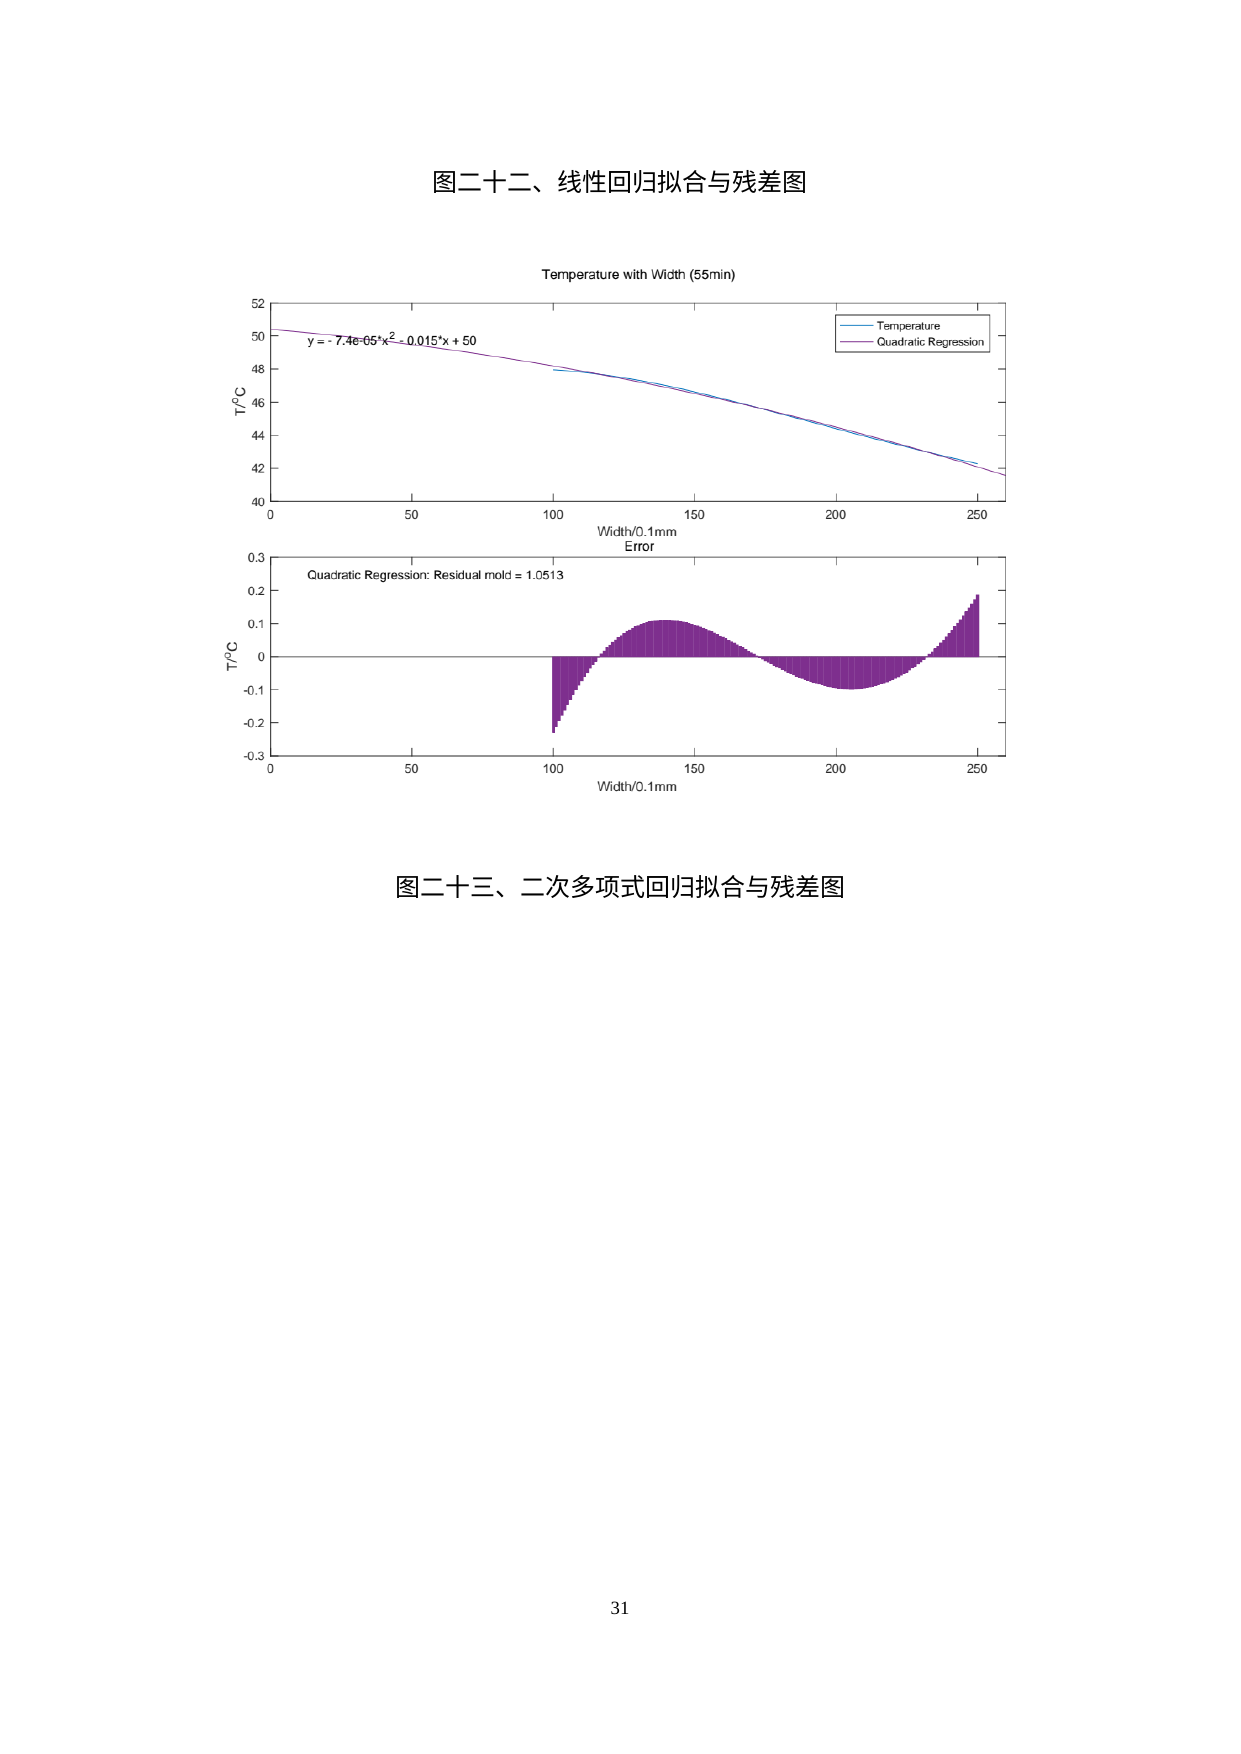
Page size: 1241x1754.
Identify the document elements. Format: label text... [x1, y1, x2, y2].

text 图二十二、线性回归拟合与残差图 [148, 148, 1093, 213]
text 图二十三、二次多项式回归拟合与残差图 [148, 853, 1093, 918]
